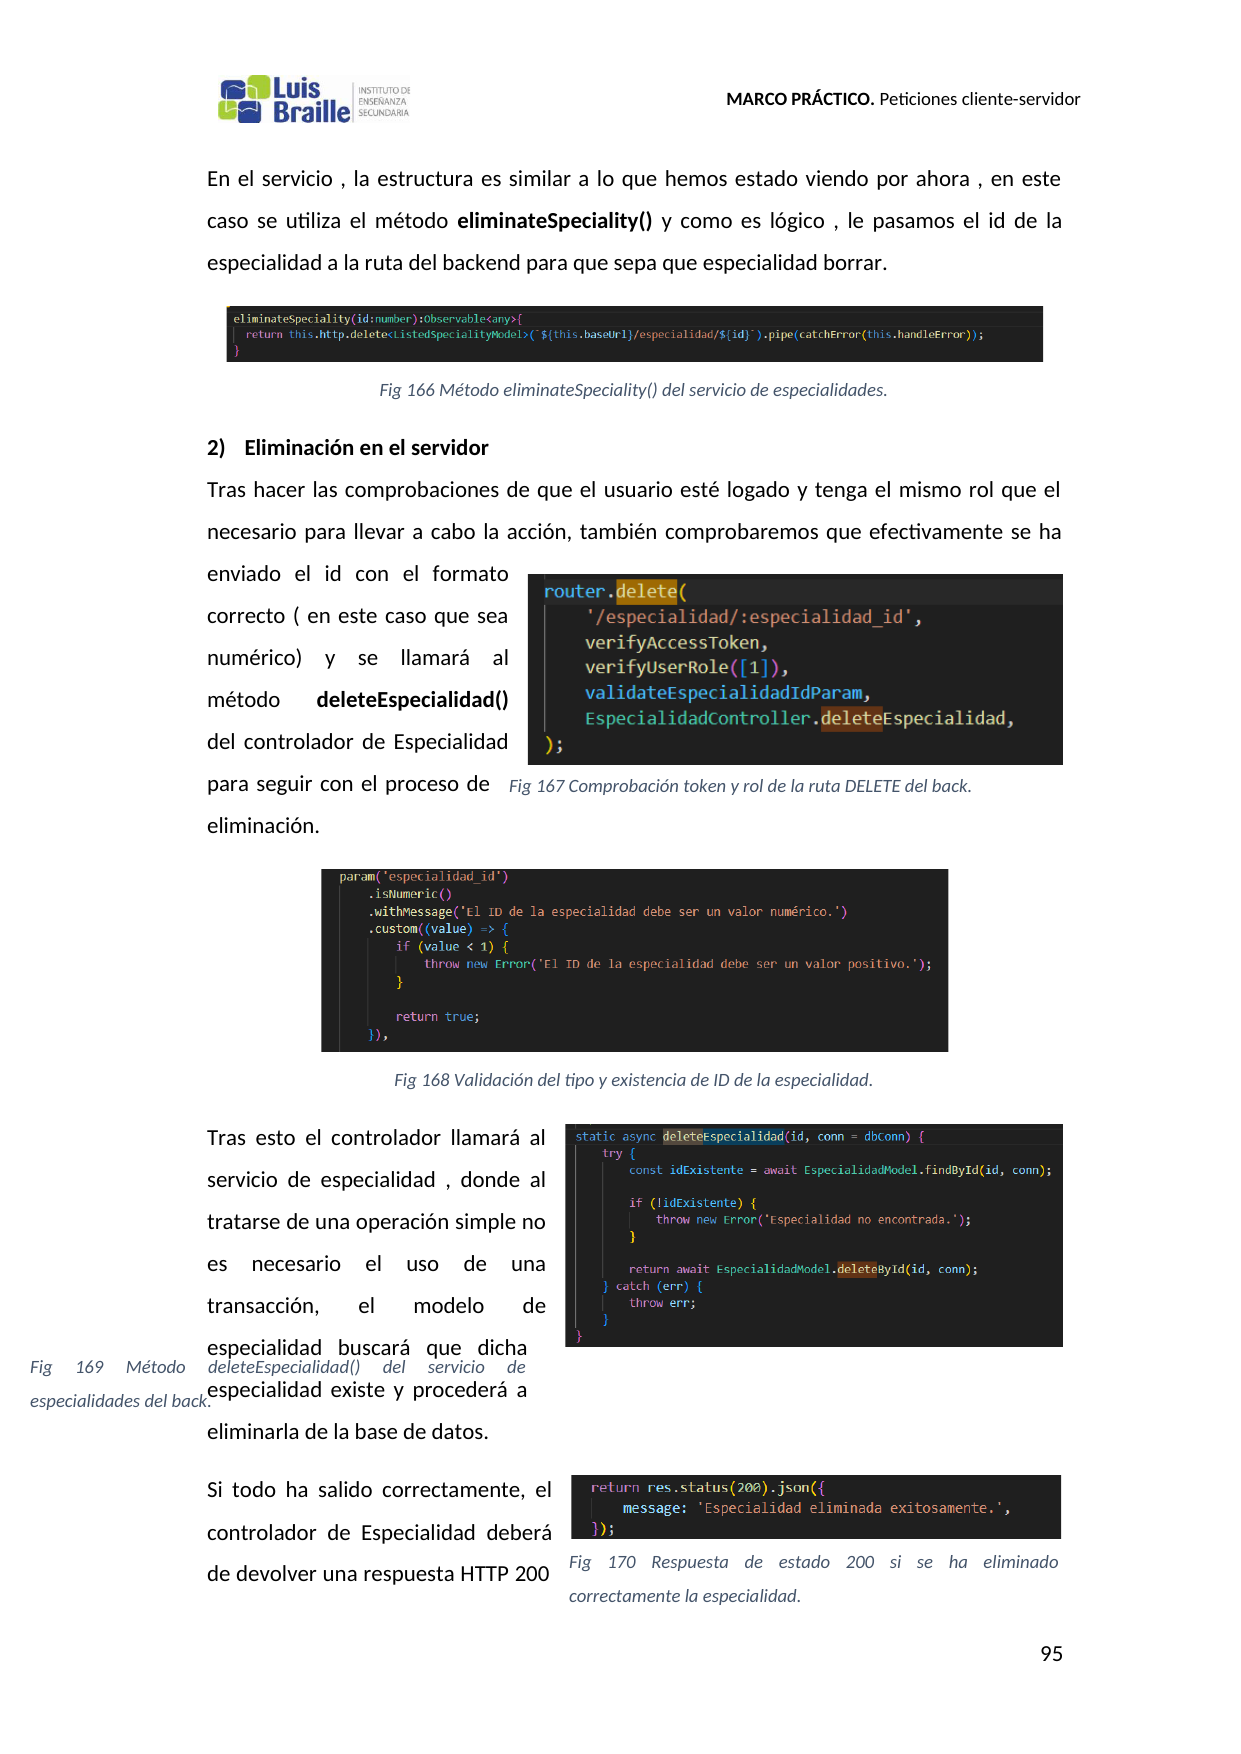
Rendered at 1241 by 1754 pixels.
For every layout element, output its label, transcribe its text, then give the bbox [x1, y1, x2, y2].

text Fig 168 Validación del tipo y existencia de ID de la especialidad. [207, 1068, 1063, 1091]
text En el servicio , la estructura es similar a lo que hemos estado viendo por ahora , en este caso se utiliza el método eliminateSpeciality() y como es lógico , le pasamos el id de la especialidad a la ruta del backend para que sepa que especialidad borrar. [207, 164, 1063, 276]
picture [570, 1475, 1062, 1538]
picture [527, 574, 1063, 765]
picture [565, 1124, 1063, 1347]
text Fig 166 Método eliminateSpeciality() del servicio de especialidades. [207, 378, 1063, 401]
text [207, 1476, 1063, 1588]
list Eliminación en el servidor [207, 433, 1063, 461]
picture [321, 869, 949, 1052]
picture [226, 306, 1044, 362]
